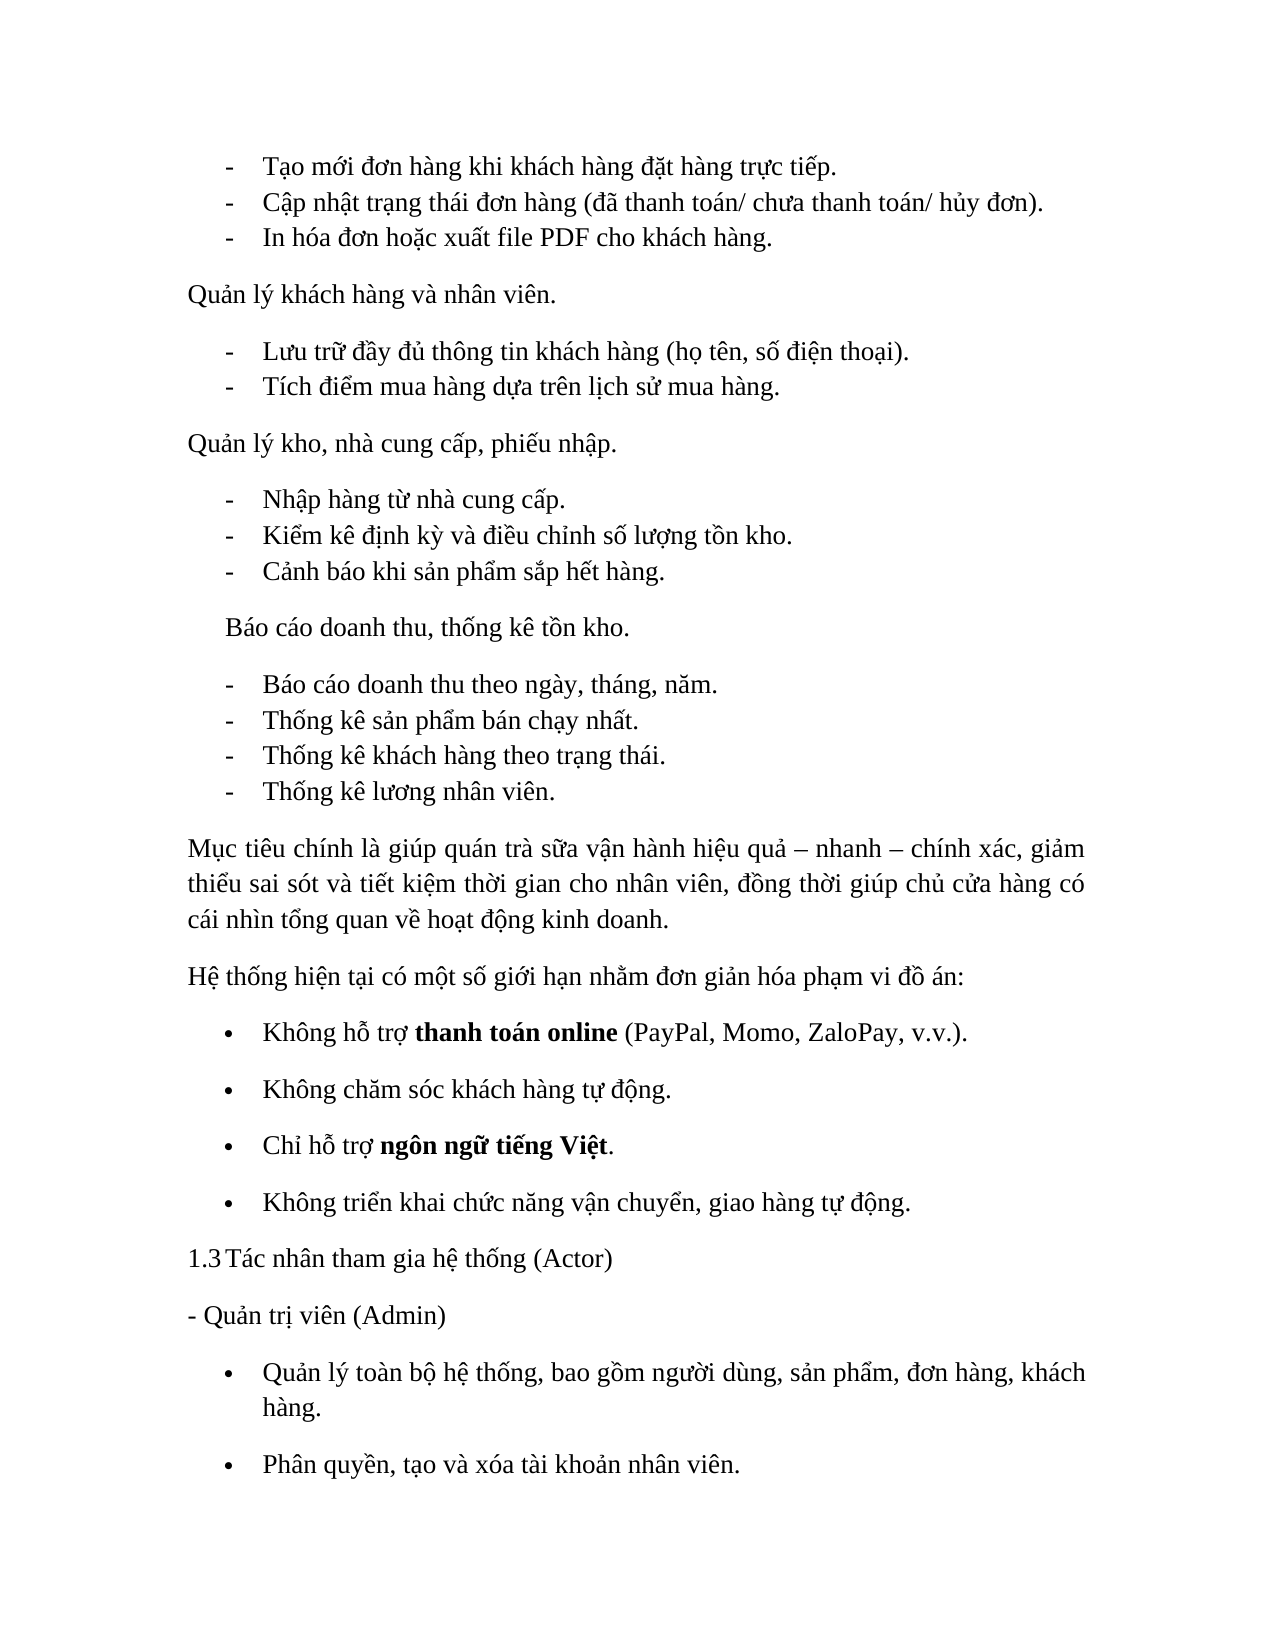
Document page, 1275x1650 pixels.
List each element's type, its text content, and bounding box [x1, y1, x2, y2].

list Tạo mới đơn hàng khi khách hàng đặt hàng trực tiếp. [225, 150, 1087, 181]
list Cập nhật trạng thái đơn hàng (đã thanh toán/ chưa thanh toán/ hủy đơn). [225, 186, 1087, 217]
list Kiểm kê định kỳ và điều chỉnh số lượng tồn kho. [225, 519, 1087, 550]
list Thống kê lương nhân viên. [225, 775, 1087, 806]
list Tác nhân tham gia hệ thống (Actor) [187, 1243, 1087, 1274]
text Báo cáo doanh thu, thống kê tồn kho. [225, 611, 1087, 643]
list Thống kê sản phẩm bán chạy nhất. [225, 704, 1087, 735]
list Không chăm sóc khách hàng tự động. [225, 1073, 1087, 1104]
text Quản lý khách hàng và nhân viên. [187, 278, 1087, 309]
text Mục tiêu chính là giúp quán trà sữa vận hành hiệu quả – nhanh – chính xác, giảm thiểu sai sót và tiết kiệm thời gian cho nhân viên, đồng thời giúp chủ cửa hàng có cái nhìn tổng quan về hoạt động kinh doanh. [187, 832, 1087, 934]
list Chỉ hỗ trợ ngôn ngữ tiếng Việt. [225, 1129, 1087, 1161]
text Quản lý kho, nhà cung cấp, phiếu nhập. [187, 427, 1087, 458]
list Nhập hàng từ nhà cung cấp. [225, 483, 1087, 514]
list Tích điểm mua hàng dựa trên lịch sử mua hàng. [225, 370, 1087, 401]
list Báo cáo doanh thu theo ngày, tháng, năm. [225, 668, 1087, 699]
list Không triển khai chức năng vận chuyển, giao hàng tự động. [225, 1186, 1087, 1217]
list Lưu trữ đầy đủ thông tin khách hàng (họ tên, số điện thoại). [225, 334, 1087, 366]
text - Quản trị viên (Admin) [187, 1299, 1087, 1330]
list Cảnh báo khi sản phẩm sắp hết hàng. [225, 555, 1087, 586]
text Hệ thống hiện tại có một số giới hạn nhằm đơn giản hóa phạm vi đồ án: [187, 960, 1087, 991]
list Phân quyền, tạo và xóa tài khoản nhân viên. [225, 1448, 1087, 1479]
list Không hỗ trợ thanh toán online (PayPal, Momo, ZaloPay, v.v.). [225, 1016, 1087, 1047]
list Thống kê khách hàng theo trạng thái. [225, 739, 1087, 771]
list Quản lý toàn bộ hệ thống, bao gồm người dùng, sản phẩm, đơn hàng, khách hàng. [225, 1356, 1087, 1423]
list In hóa đơn hoặc xuất file PDF cho khách hàng. [225, 221, 1087, 253]
